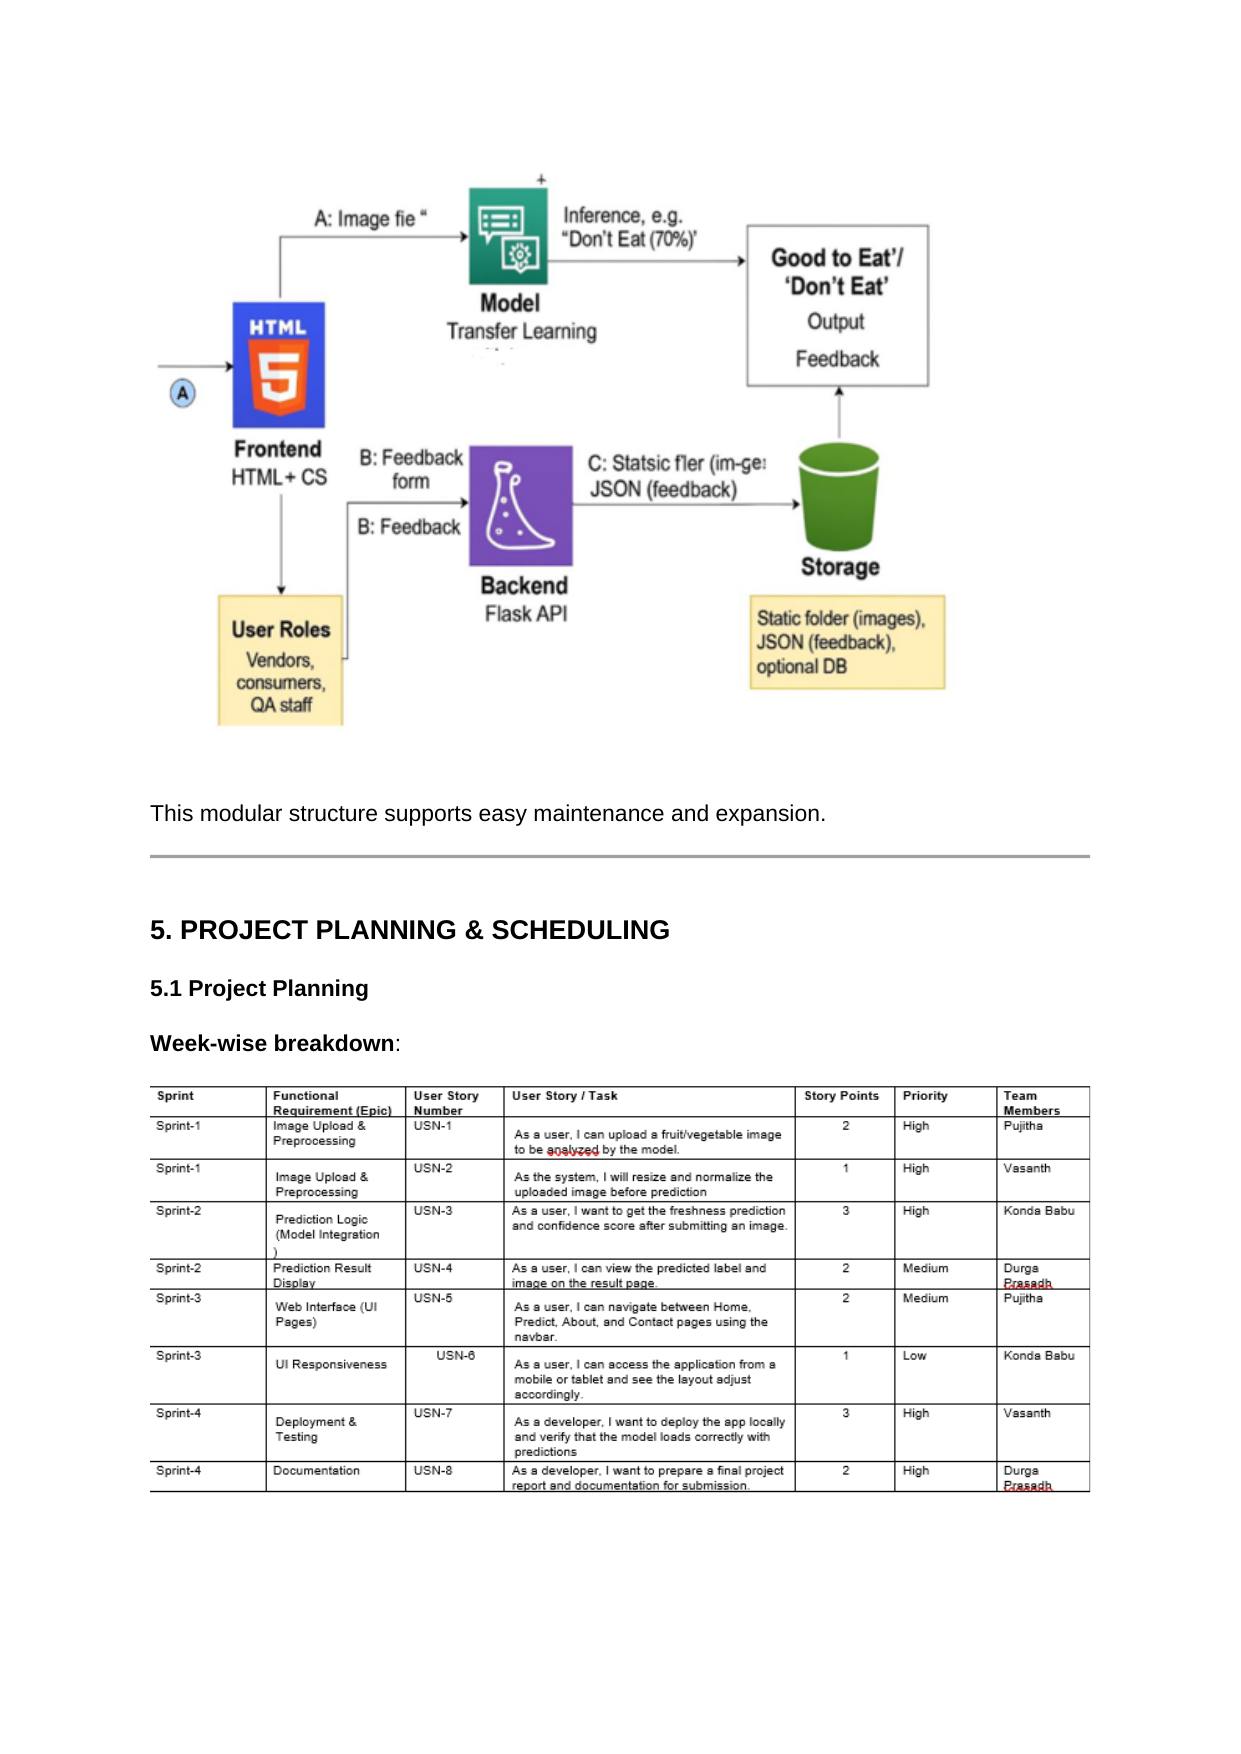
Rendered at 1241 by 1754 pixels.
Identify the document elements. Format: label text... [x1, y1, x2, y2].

picture [150, 150, 977, 741]
subtitle 5.1 Project Planning [150, 975, 1090, 1002]
text This modular structure supports easy maintenance and expansion. [150, 800, 1090, 826]
subtitle 5. PROJECT PLANNING & SCHEDULING [150, 914, 1090, 946]
picture [150, 1085, 1091, 1501]
text Week-wise breakdown: [150, 1030, 1090, 1057]
